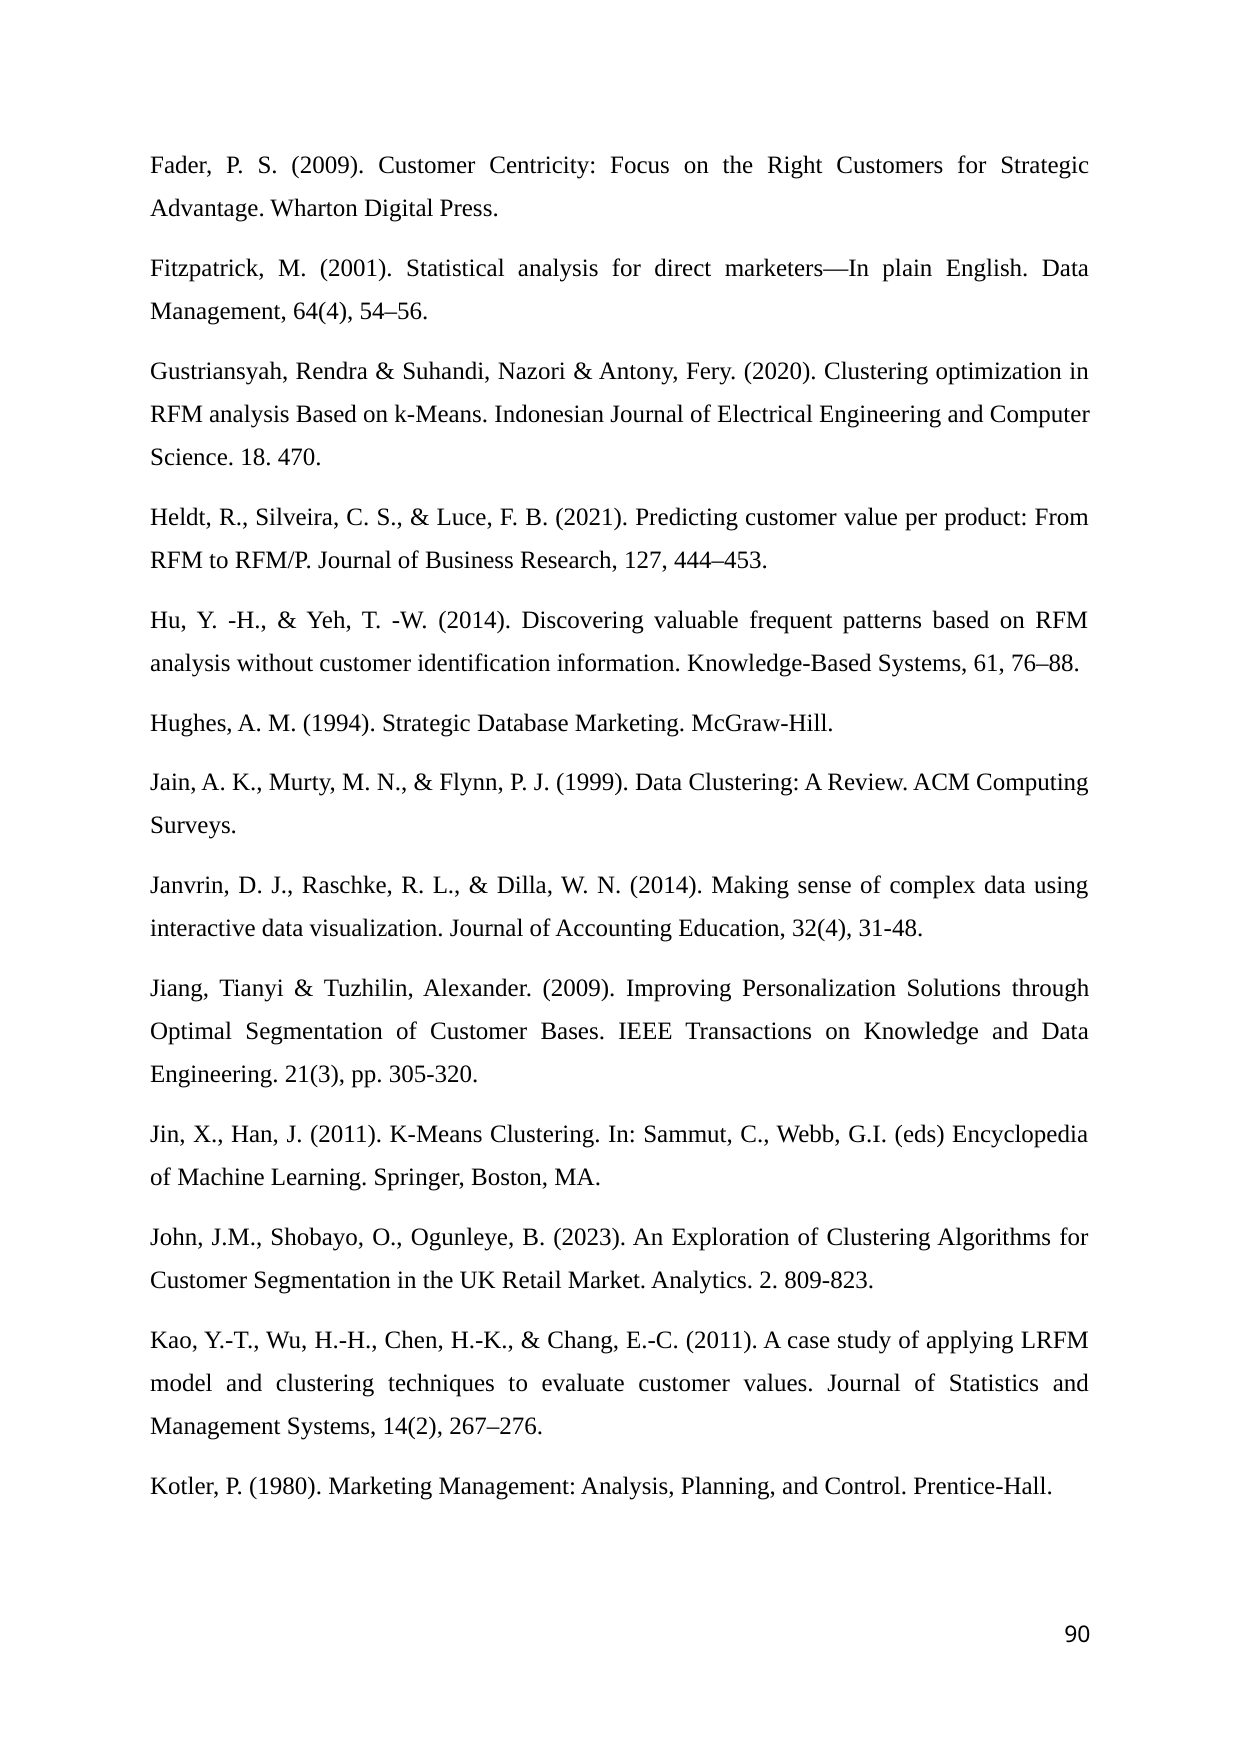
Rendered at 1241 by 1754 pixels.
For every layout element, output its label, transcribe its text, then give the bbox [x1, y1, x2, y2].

text Hughes, A. M. (1994). Strategic Database Marketing. McGraw-Hill. [150, 708, 1090, 736]
text Jiang, Tianyi & Tuzhilin, Alexander. (2009). Improving Personalization Solutions through Optimal Segmentation of Customer Bases. IEEE Transactions on Knowledge and Data Engineering. 21(3), pp. 305-320. [150, 973, 1090, 1088]
text Jain, A. K., Murty, M. N., & Flynn, P. J. (1999). Data Clustering: A Review. ACM Computing Surveys. [150, 767, 1090, 839]
text Kao, Y.-T., Wu, H.-H., Chen, H.-K., & Chang, E.-C. (2011). A case study of applying LRFM model and clustering techniques to evaluate customer values. Journal of Statistics and Management Systems, 14(2), 267–276. [150, 1325, 1090, 1440]
text Kotler, P. (1980). Marketing Management: Analysis, Planning, and Control. Prentice-Hall. [150, 1471, 1090, 1500]
text Jin, X., Han, J. (2011). K-Means Clustering. In: Sammut, C., Webb, G.I. (eds) Encyclopedia of Machine Learning. Springer, Boston, MA. [150, 1119, 1090, 1191]
text John, J.M., Shobayo, O., Ogunleye, B. (2023). An Exploration of Clustering Algorithms for Customer Segmentation in the UK Retail Market. Analytics. 2. 809-823. [150, 1222, 1090, 1294]
text Hu, Y. -H., & Yeh, T. -W. (2014). Discovering valuable frequent patterns based on RFM analysis without customer identification information. Knowledge-Based Systems, 61, 76–88. [150, 605, 1090, 677]
text Fitzpatrick, M. (2001). Statistical analysis for direct marketers—In plain English. Data Management, 64(4), 54–56. [150, 253, 1090, 325]
text Fader, P. S. (2009). Customer Centricity: Focus on the Right Customers for Strategic Advantage. Wharton Digital Press. [150, 150, 1090, 222]
text Heldt, R., Silveira, C. S., & Luce, F. B. (2021). Predicting customer value per product: From RFM to RFM/P. Journal of Business Research, 127, 444–453. [150, 502, 1090, 574]
text Janvrin, D. J., Raschke, R. L., & Dilla, W. N. (2014). Making sense of complex data using interactive data visualization. Journal of Accounting Education, 32(4), 31-48. [150, 870, 1090, 942]
text Gustriansyah, Rendra & Suhandi, Nazori & Antony, Fery. (2020). Clustering optimization in RFM analysis Based on k-Means. Indonesian Journal of Electrical Engineering and Computer Science. 18. 470. [150, 356, 1090, 471]
